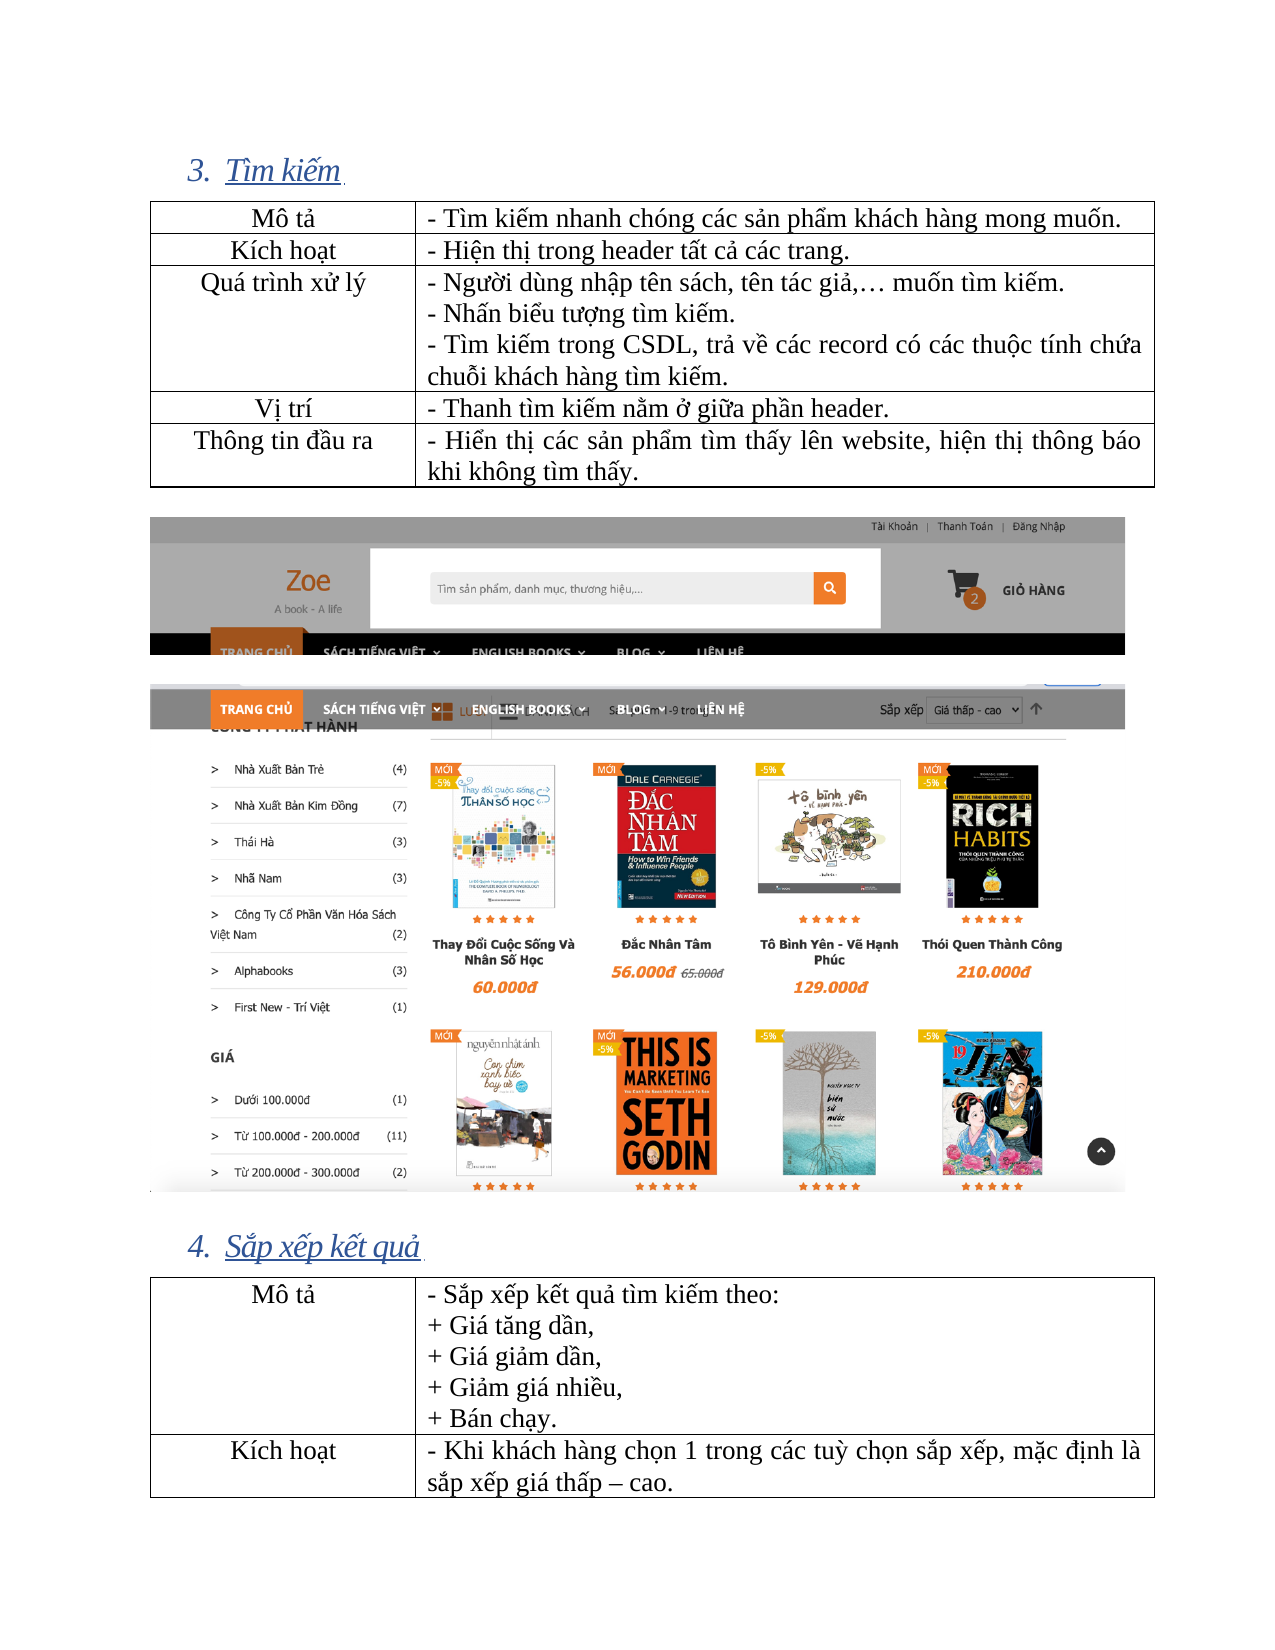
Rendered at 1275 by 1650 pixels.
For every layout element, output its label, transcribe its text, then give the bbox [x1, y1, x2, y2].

table_cell Kích hoạt [151, 234, 415, 265]
table_cell Thông tin đầu ra [151, 424, 415, 486]
table_cell - Hiện thị trong header tất cả các trang. [416, 234, 1154, 265]
table_header Mô tả [151, 1278, 415, 1433]
subtitle Sắp xếp kết quả [187, 1226, 1125, 1264]
table_cell - Khi khách hàng chọn 1 trong các tuỳ chọn sắp xếp, mặc định là sắp xếp giá thấp – cao. [416, 1435, 1154, 1497]
table_cell Vị trí [151, 392, 415, 423]
table_header Mô tả [151, 202, 415, 233]
picture [150, 684, 1125, 1192]
picture [150, 517, 1125, 655]
table_header - Sắp xếp kết quả tìm kiếm theo: + Giá tăng dần, + Giá giảm dần, + Giảm giá nhiều, + Bán chạy. [416, 1278, 1154, 1433]
subtitle Tìm kiếm [187, 150, 1125, 188]
table_cell Quá trình xử lý [151, 266, 415, 391]
table_cell Kích hoạt [151, 1435, 415, 1497]
table_header - Tìm kiếm nhanh chóng các sản phẩm khách hàng mong muốn. [416, 202, 1154, 233]
table_cell - Hiển thị các sản phẩm tìm thấy lên website, hiện thị thông báo khi không tìm thấy. [416, 424, 1154, 486]
table_cell - Thanh tìm kiếm nằm ở giữa phần header. [416, 392, 1154, 423]
table_cell - Người dùng nhập tên sách, tên tác giả,… muốn tìm kiếm. - Nhấn biểu tượng tìm kiếm. - Tìm kiếm trong CSDL, trả về các record có các thuộc tính chứa chuỗi khách hàng tìm kiếm. [416, 266, 1154, 391]
